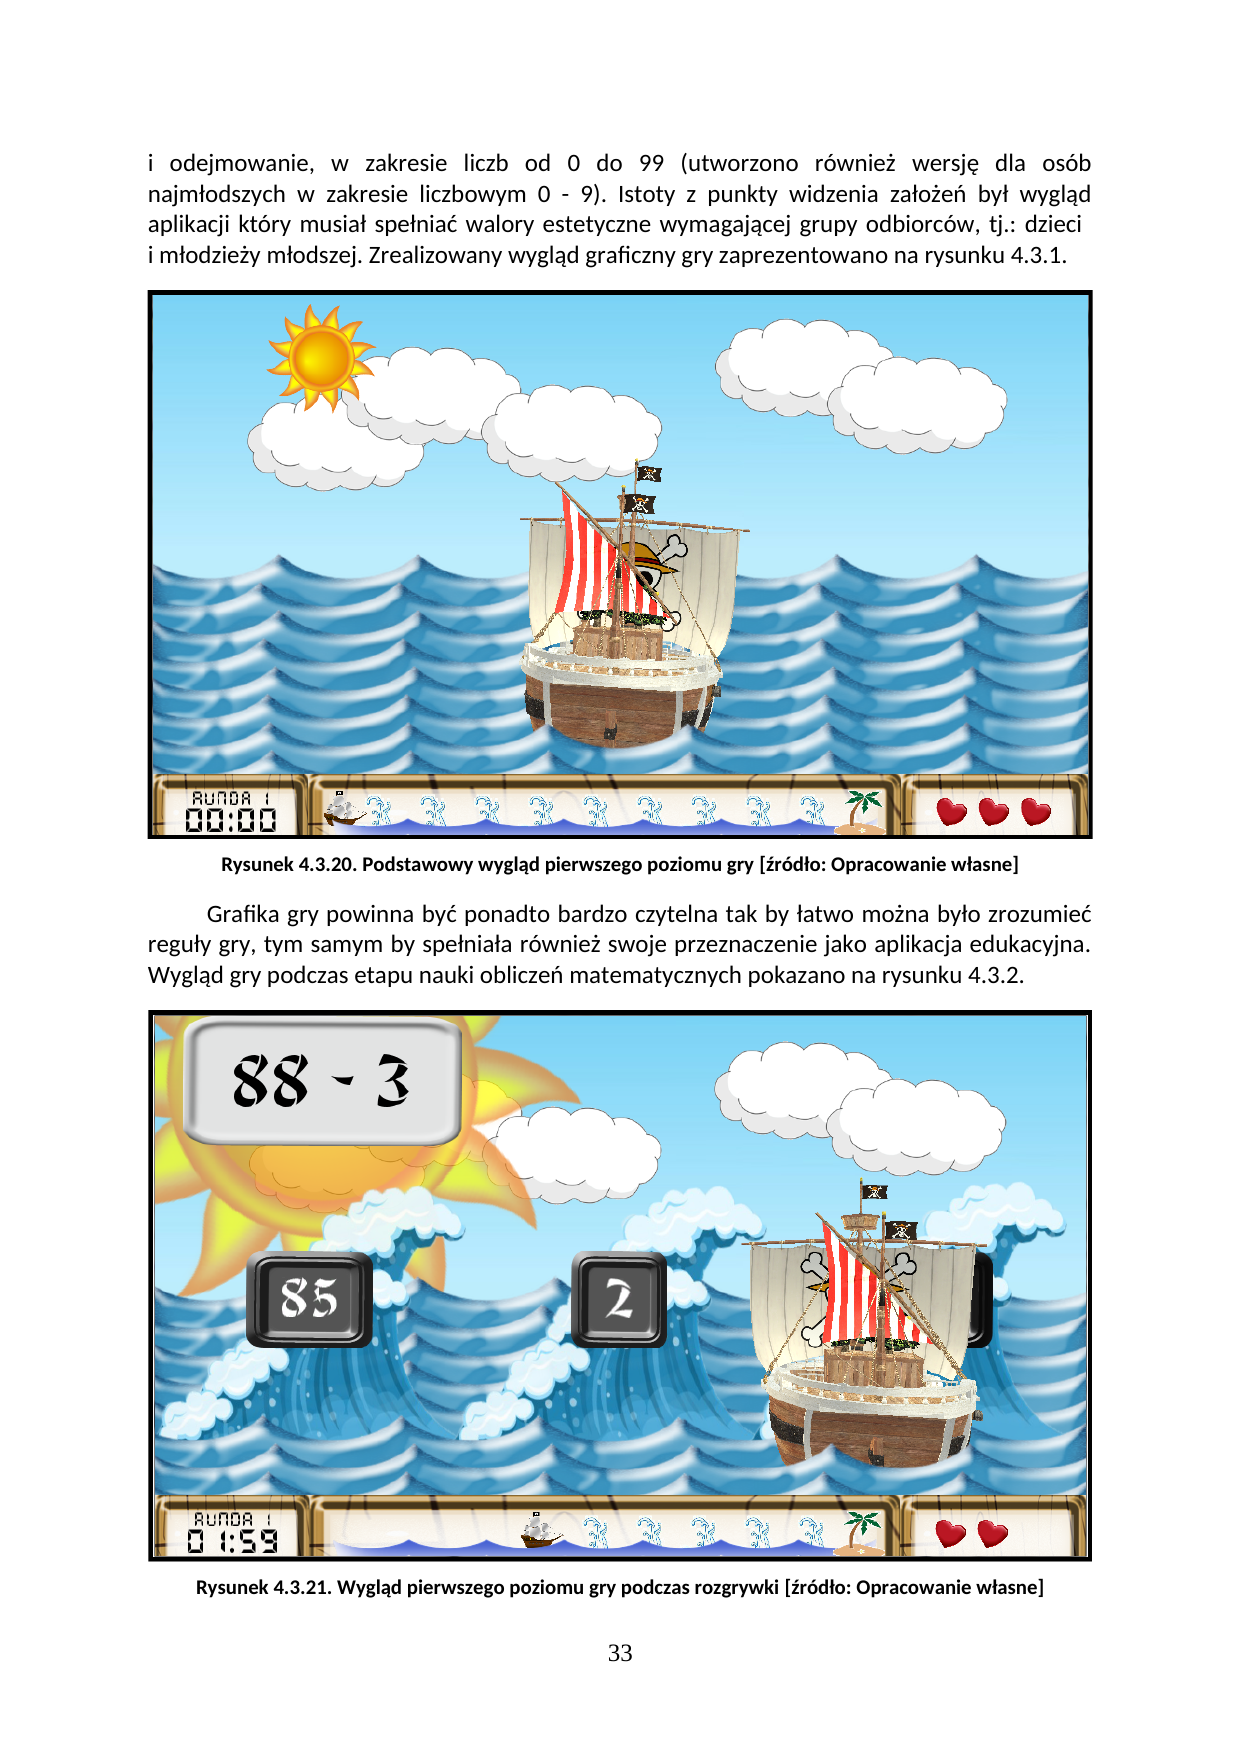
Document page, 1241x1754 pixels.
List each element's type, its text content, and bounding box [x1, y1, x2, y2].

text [148, 148, 1093, 270]
picture [147, 290, 1093, 839]
picture [148, 1010, 1092, 1562]
text Grafika gry powinna być ponadto bardzo czytelna tak by łatwo można było zrozumieć reguły gry, tym samym by spełniała również swoje przeznaczenie jako aplikacja edukacyjna. Wygląd gry podczas etapu nauki obliczeń matematycznych pokazano na rysunku 4.3.2. [148, 898, 1093, 989]
